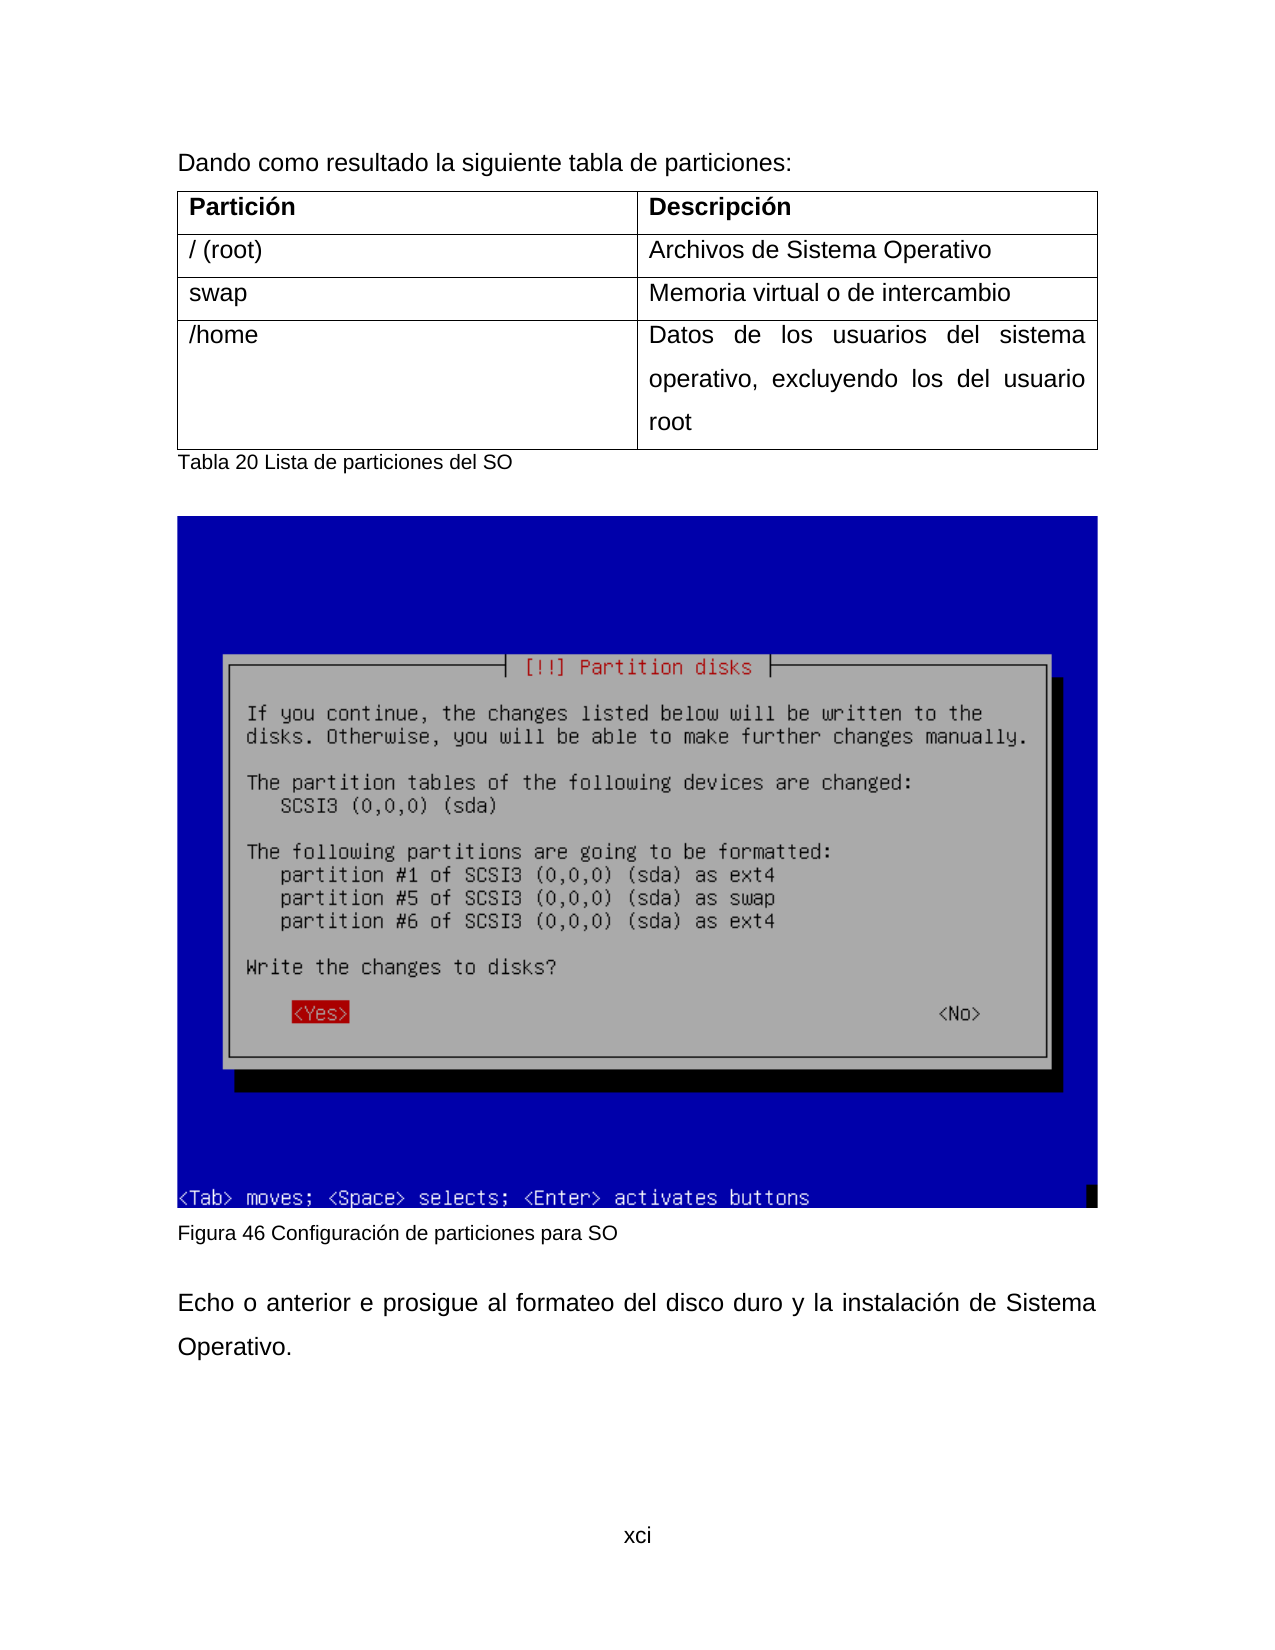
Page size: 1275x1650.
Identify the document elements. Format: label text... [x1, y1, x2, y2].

picture [177, 516, 1098, 1208]
table_cell Archivos de Sistema Operativo [638, 235, 1097, 277]
text Figura 46 Configuración de particiones para SO [177, 1221, 1098, 1245]
table_header Descripción [638, 192, 1097, 234]
table_cell / (root) [178, 235, 637, 277]
table_cell swap [178, 278, 637, 319]
text Dando como resultado la siguiente tabla de particiones: [177, 148, 1098, 176]
text Tabla 20 Lista de particiones del SO [177, 450, 1098, 474]
table_cell /home [178, 321, 637, 449]
table_cell Datos de los usuarios del sistema operativo, excluyendo los del usuario root [638, 321, 1097, 449]
table_cell Memoria virtual o de intercambio [638, 278, 1097, 319]
table_header Partición [178, 192, 637, 234]
text Echo o anterior e prosigue al formateo del disco duro y la instalación de Sistema Operativo. [177, 1288, 1098, 1360]
